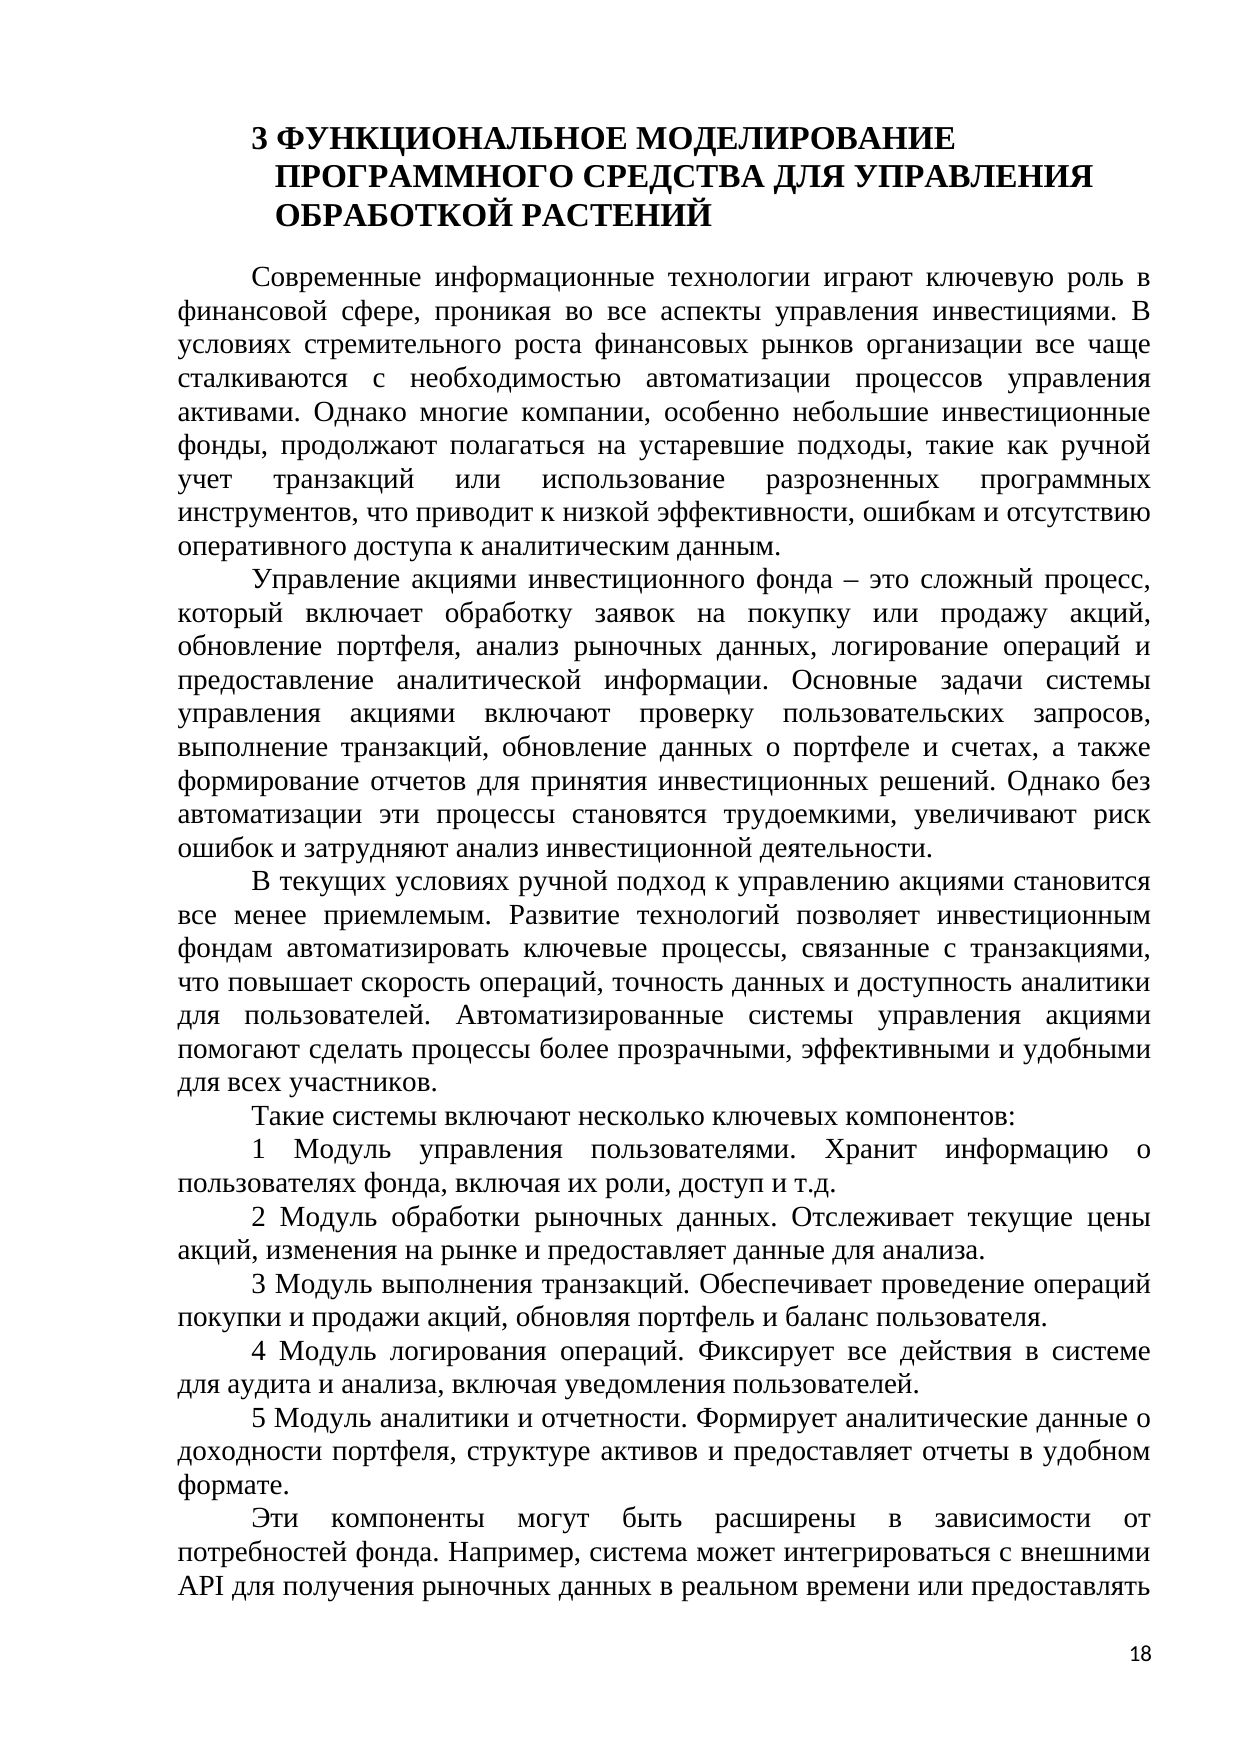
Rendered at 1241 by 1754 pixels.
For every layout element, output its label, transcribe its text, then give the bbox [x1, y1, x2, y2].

text Управление акциями инвестиционного фонда – это сложный процесс, который включает обработку заявок на покупку или продажу акций, обновление портфеля, анализ рыночных данных, логирование операций и предоставление аналитической информации. Основные задачи системы управления акциями включают проверку пользовательских запросов, выполнение транзакций, обновление данных о портфеле и счетах, а также формирование отчетов для принятия инвестиционных решений. Однако без автоматизации эти процессы становятся трудоемкими, увеличивают риск ошибок и затрудняют анализ инвестиционной деятельности. [177, 561, 1152, 863]
text Такие системы включают несколько ключевых компонентов: [177, 1098, 1152, 1132]
text 3 Модуль выполнения транзакций. Обеспечивает проведение операций покупки и продажи акций, обновляя портфель и баланс пользователя. [177, 1266, 1152, 1333]
text Современные информационные технологии играют ключевую роль в финансовой сфере, проникая во все аспекты управления инвестициями. В условиях стремительного роста финансовых рынков организации все чаще сталкиваются с необходимостью автоматизации процессов управления активами. Однако многие компании, особенно небольшие инвестиционные фонды, продолжают полагаться на устаревшие подходы, такие как ручной учет транзакций или использование разрозненных программных инструментов, что приводит к низкой эффективности, ошибкам и отсутствию оперативного доступа к аналитическим данным. [177, 259, 1152, 561]
text 2 Модуль обработки рыночных данных. Отслеживает текущие цены акций, изменения на рынке и предоставляет данные для анализа. [177, 1199, 1152, 1266]
subtitle 3 ФУНКЦИОНАЛЬНОЕ МОДЕЛИРОВАНИЕ ПРОГРАММНОГО СРЕДСТВА ДЛЯ УПРАВЛЕНИЯ ОБРАБОТКОЙ РАСТЕНИЙ [251, 118, 1152, 233]
text 4 Модуль логирования операций. Фиксирует все действия в системе для аудита и анализа, включая уведомления пользователей. [177, 1333, 1152, 1400]
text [177, 1501, 1152, 1601]
text В текущих условиях ручной подход к управлению акциями становится все менее приемлемым. Развитие технологий позволяет инвестиционным фондам автоматизировать ключевые процессы, связанные с транзакциями, что повышает скорость операций, точность данных и доступность аналитики для пользователей. Автоматизированные системы управления акциями помогают сделать процессы более прозрачными, эффективными и удобными для всех участников. [177, 863, 1152, 1098]
text 5 Модуль аналитики и отчетности. Формирует аналитические данные о доходности портфеля, структуре активов и предоставляет отчеты в удобном формате. [177, 1400, 1152, 1501]
text 1 Модуль управления пользователями. Хранит информацию о пользователях фонда, включая их роли, доступ и т.д. [177, 1132, 1152, 1199]
